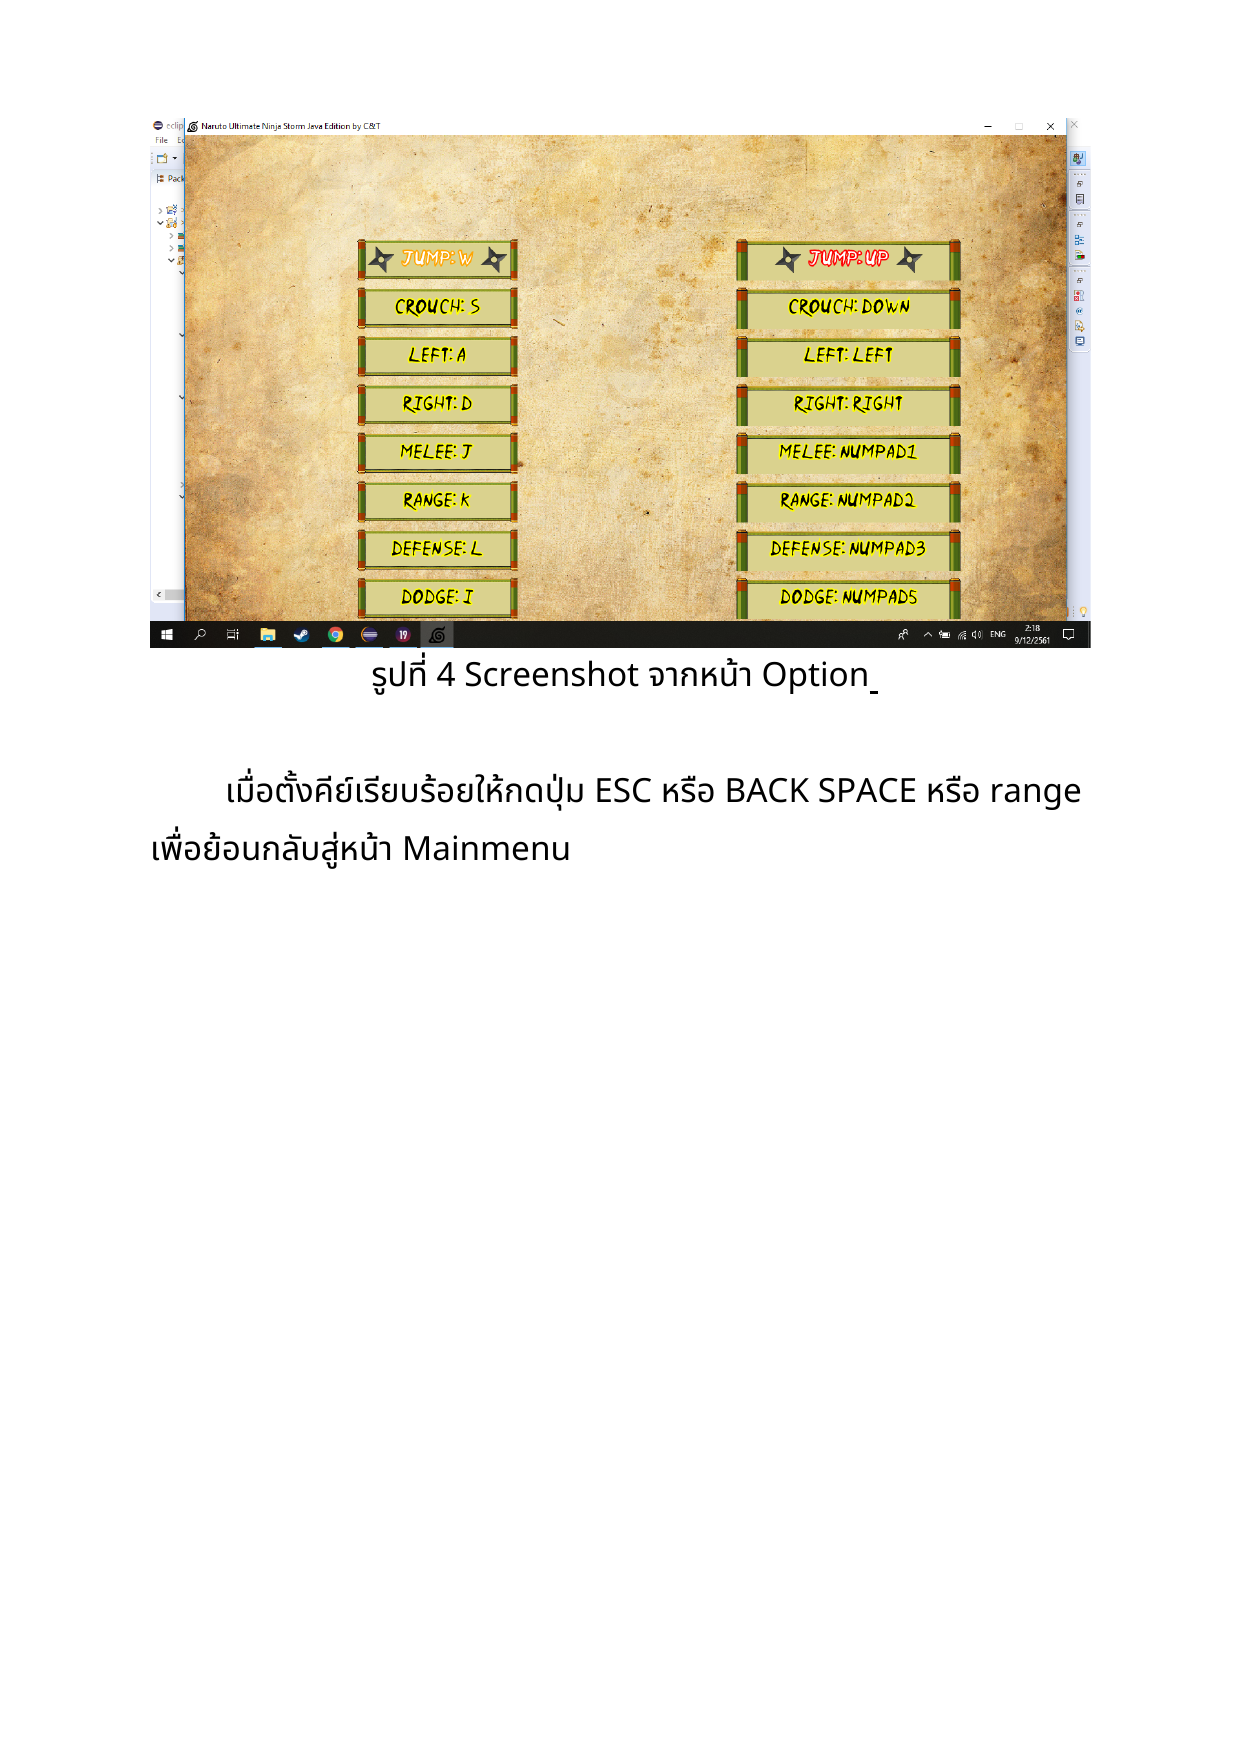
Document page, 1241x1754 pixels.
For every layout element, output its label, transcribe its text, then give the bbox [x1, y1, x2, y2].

text เมื่อตั้งคีย์เรียบร้อยให้กดปุ่ม ESC หรือ BACK SPACE หรือ range เพื่อย้อนกลับสู่หน้า Mainmenu [150, 767, 1090, 875]
text รูปที่ 4 Screenshot จากหน้า Option [150, 651, 1090, 701]
picture [150, 118, 1091, 648]
